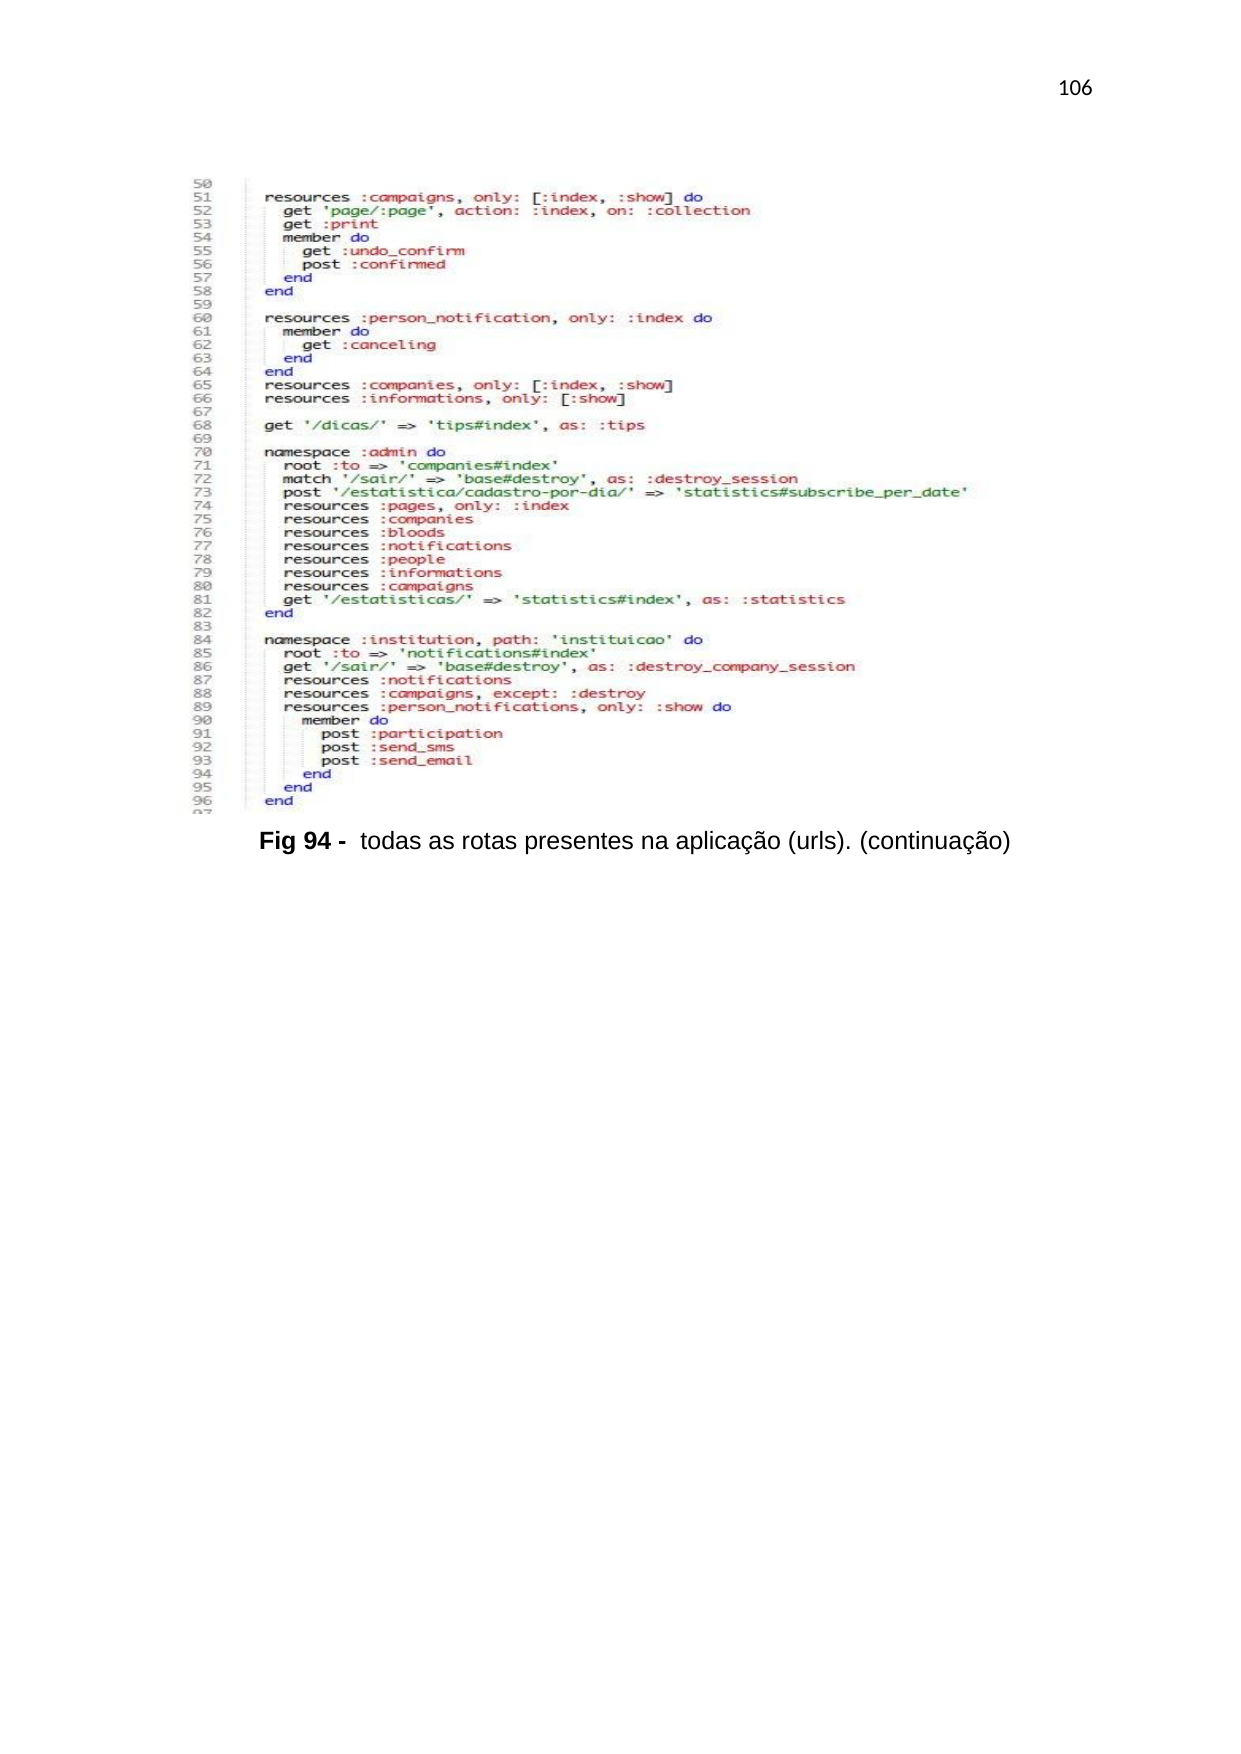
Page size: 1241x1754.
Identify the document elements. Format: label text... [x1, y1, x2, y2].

picture [177, 177, 1028, 814]
text Fig 94 - todas as rotas presentes na aplicação (urls). (continuação) [177, 826, 1092, 855]
